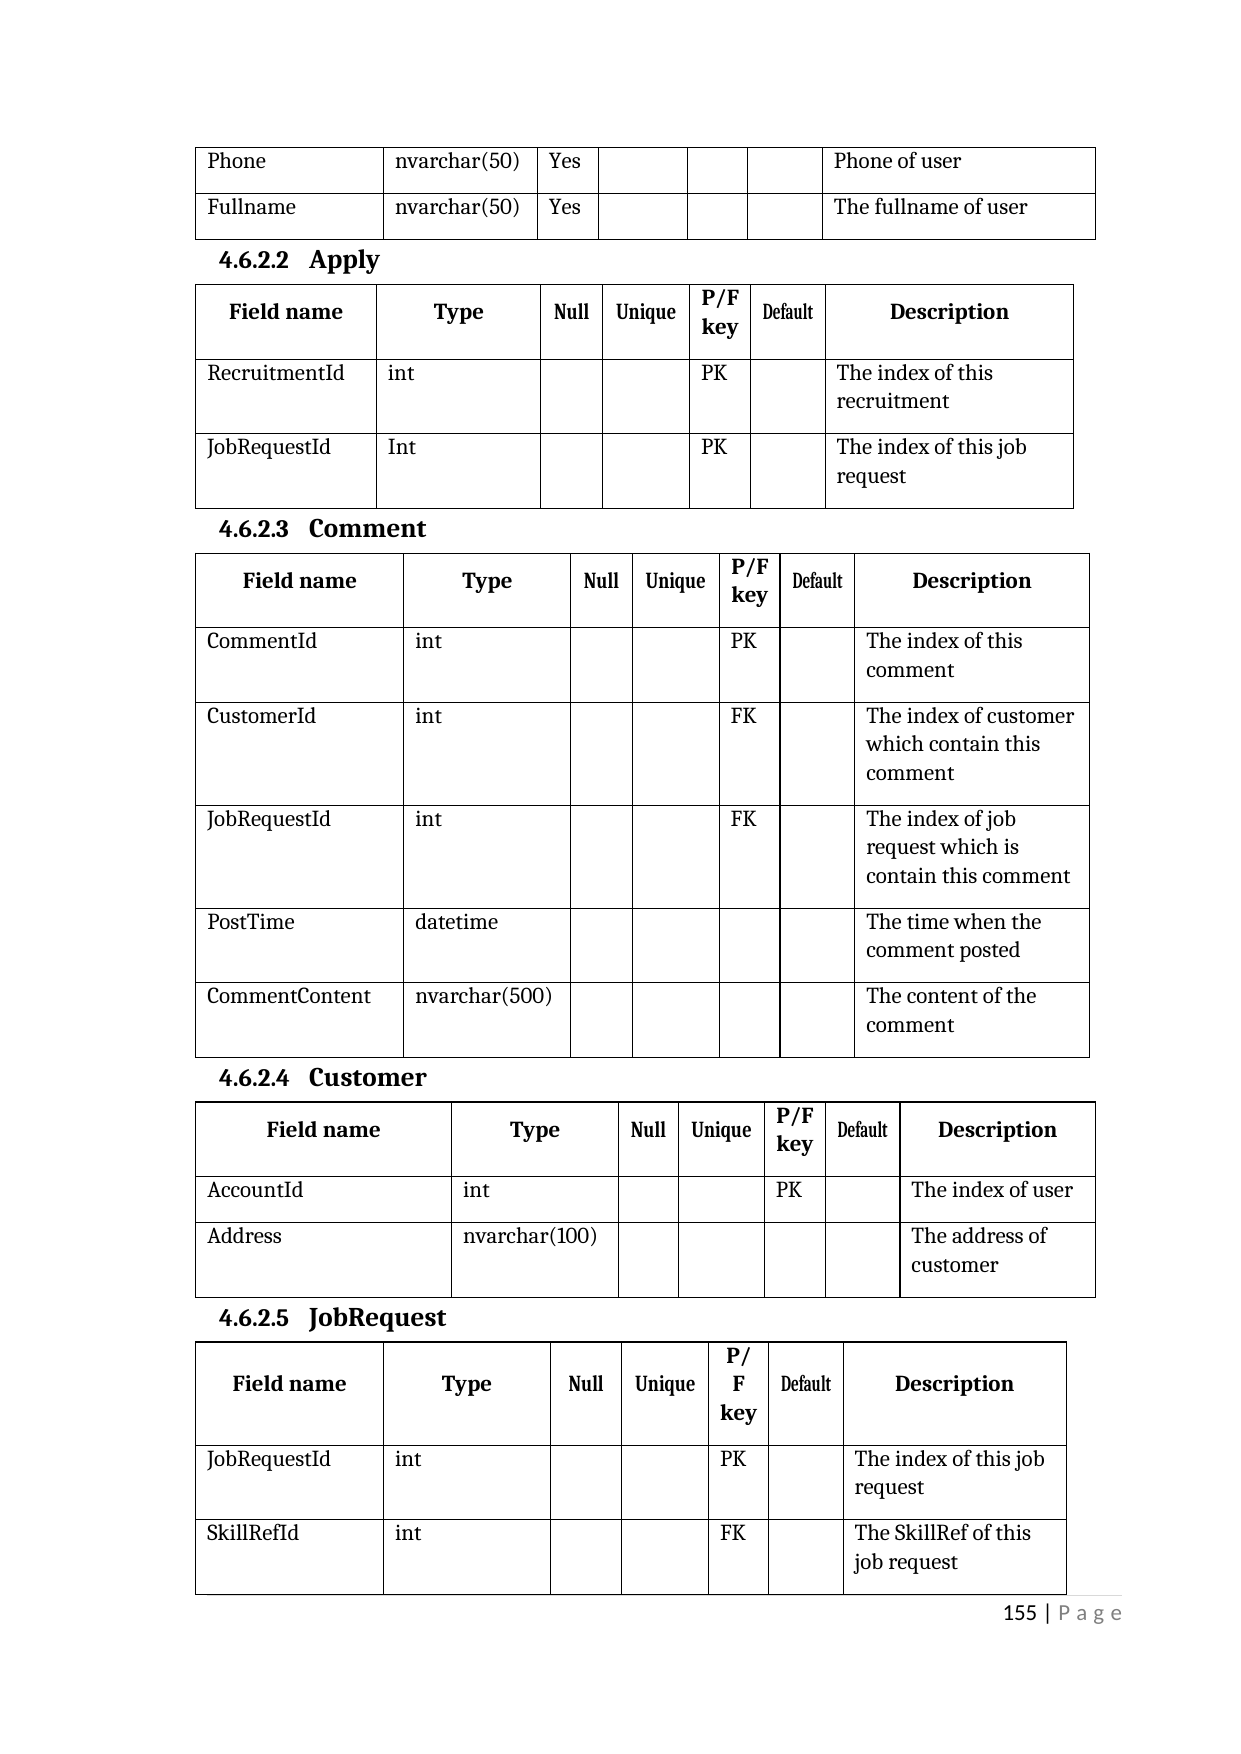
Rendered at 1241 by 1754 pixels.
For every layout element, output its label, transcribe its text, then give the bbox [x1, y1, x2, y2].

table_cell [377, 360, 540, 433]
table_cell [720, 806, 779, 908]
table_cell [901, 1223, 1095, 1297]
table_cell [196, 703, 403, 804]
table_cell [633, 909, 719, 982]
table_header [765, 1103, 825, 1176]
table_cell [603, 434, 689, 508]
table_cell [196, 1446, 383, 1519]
subtitle JobRequest [219, 1302, 1122, 1333]
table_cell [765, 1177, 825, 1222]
subtitle Apply [219, 244, 1122, 276]
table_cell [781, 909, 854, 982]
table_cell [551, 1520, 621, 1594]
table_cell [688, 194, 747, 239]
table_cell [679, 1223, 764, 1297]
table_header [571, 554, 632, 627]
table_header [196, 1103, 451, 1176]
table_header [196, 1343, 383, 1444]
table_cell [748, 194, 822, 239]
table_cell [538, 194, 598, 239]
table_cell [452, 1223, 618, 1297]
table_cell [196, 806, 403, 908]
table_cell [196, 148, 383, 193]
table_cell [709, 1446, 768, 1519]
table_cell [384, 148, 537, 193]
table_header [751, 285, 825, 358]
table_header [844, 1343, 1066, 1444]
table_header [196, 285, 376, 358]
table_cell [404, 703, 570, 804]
subtitle Comment [219, 513, 1122, 544]
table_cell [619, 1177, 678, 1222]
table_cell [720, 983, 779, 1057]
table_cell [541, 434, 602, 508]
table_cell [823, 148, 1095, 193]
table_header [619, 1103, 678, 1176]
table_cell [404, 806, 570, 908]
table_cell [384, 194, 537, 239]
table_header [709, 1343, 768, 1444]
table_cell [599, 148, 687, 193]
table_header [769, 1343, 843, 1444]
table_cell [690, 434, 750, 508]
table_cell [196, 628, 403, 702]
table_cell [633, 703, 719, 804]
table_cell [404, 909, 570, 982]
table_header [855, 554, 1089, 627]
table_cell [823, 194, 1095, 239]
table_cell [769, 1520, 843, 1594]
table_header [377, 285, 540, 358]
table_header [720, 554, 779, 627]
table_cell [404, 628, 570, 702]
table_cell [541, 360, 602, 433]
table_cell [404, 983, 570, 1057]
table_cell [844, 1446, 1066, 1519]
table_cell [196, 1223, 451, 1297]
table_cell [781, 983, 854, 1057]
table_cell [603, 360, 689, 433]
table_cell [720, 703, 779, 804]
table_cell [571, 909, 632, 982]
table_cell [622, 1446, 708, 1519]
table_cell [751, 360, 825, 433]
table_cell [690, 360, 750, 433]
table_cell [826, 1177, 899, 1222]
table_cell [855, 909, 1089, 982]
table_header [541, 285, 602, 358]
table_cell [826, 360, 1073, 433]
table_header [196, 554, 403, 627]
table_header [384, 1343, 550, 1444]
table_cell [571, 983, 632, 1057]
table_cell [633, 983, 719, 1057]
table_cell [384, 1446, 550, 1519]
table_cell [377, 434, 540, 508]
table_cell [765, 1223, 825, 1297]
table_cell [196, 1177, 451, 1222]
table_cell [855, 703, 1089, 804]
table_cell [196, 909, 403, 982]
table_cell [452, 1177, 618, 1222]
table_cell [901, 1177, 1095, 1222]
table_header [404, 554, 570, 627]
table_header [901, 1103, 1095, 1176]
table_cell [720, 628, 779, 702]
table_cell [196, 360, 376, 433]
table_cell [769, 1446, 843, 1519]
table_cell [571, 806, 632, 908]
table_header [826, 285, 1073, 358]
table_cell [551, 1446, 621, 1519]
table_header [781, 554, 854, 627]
subtitle Customer [219, 1062, 1122, 1093]
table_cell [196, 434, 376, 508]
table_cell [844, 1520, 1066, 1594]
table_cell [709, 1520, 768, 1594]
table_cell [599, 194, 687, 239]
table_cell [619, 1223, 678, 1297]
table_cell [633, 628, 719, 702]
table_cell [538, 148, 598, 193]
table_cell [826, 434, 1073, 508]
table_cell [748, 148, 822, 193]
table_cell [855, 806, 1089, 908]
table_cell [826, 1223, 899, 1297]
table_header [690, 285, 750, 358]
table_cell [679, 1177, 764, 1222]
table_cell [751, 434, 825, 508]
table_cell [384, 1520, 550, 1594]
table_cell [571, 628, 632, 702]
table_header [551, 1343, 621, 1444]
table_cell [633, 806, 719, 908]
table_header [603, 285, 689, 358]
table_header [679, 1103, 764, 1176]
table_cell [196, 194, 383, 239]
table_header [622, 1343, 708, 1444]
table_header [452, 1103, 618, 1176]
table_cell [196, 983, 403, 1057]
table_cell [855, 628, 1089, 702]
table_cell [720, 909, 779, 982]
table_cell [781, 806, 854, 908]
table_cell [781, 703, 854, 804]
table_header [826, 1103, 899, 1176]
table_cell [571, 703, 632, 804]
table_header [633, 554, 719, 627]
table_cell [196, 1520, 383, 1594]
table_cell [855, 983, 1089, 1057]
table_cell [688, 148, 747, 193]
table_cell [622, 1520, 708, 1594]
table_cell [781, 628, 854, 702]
